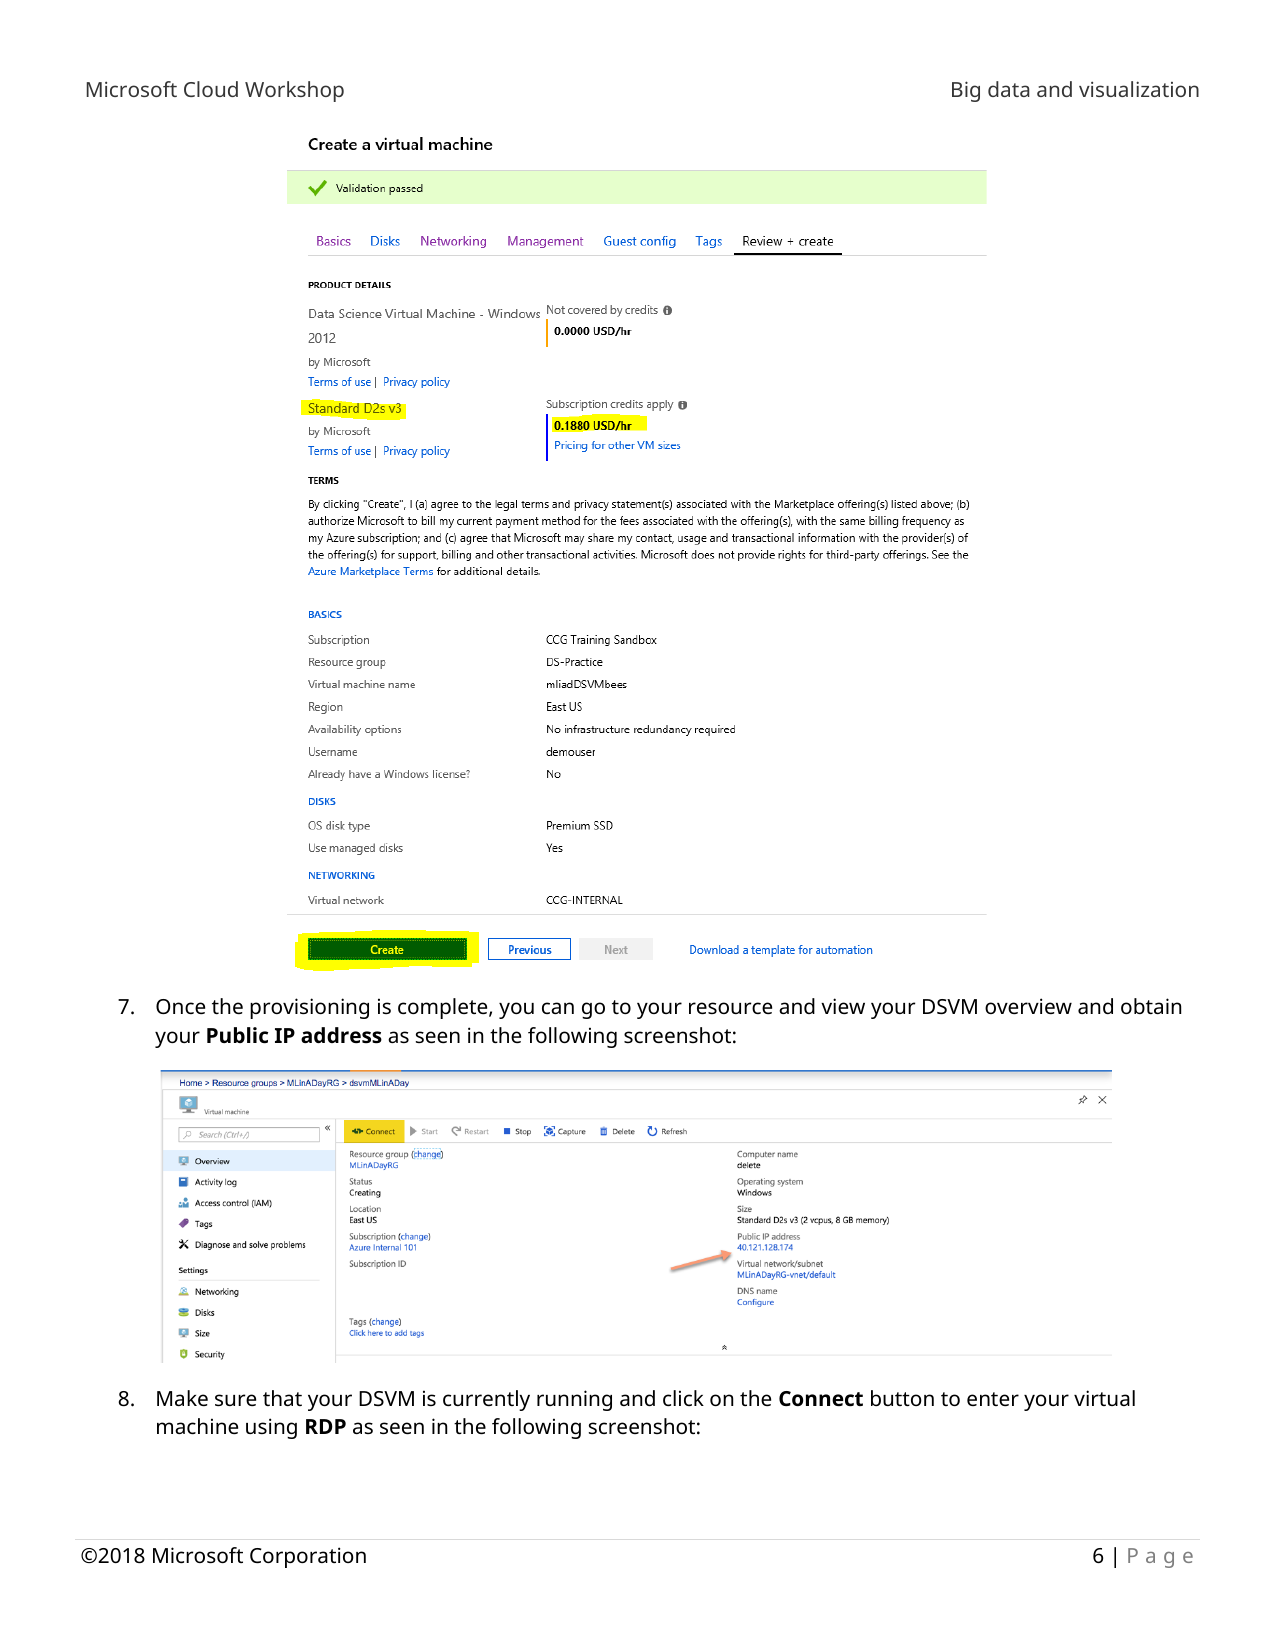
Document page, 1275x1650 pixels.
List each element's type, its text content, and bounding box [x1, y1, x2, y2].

picture [287, 131, 987, 972]
list Make sure that your DSVM is currently running and click on the Connect button to enter your virtual machine using RDP as seen in the following screenshot: [118, 1384, 1199, 1441]
list Once the provisioning is complete, you can go to your resource and view your DSVM overview and obtain your Public IP address as seen in the following screenshot: [118, 992, 1199, 1049]
picture [160, 1070, 1114, 1363]
